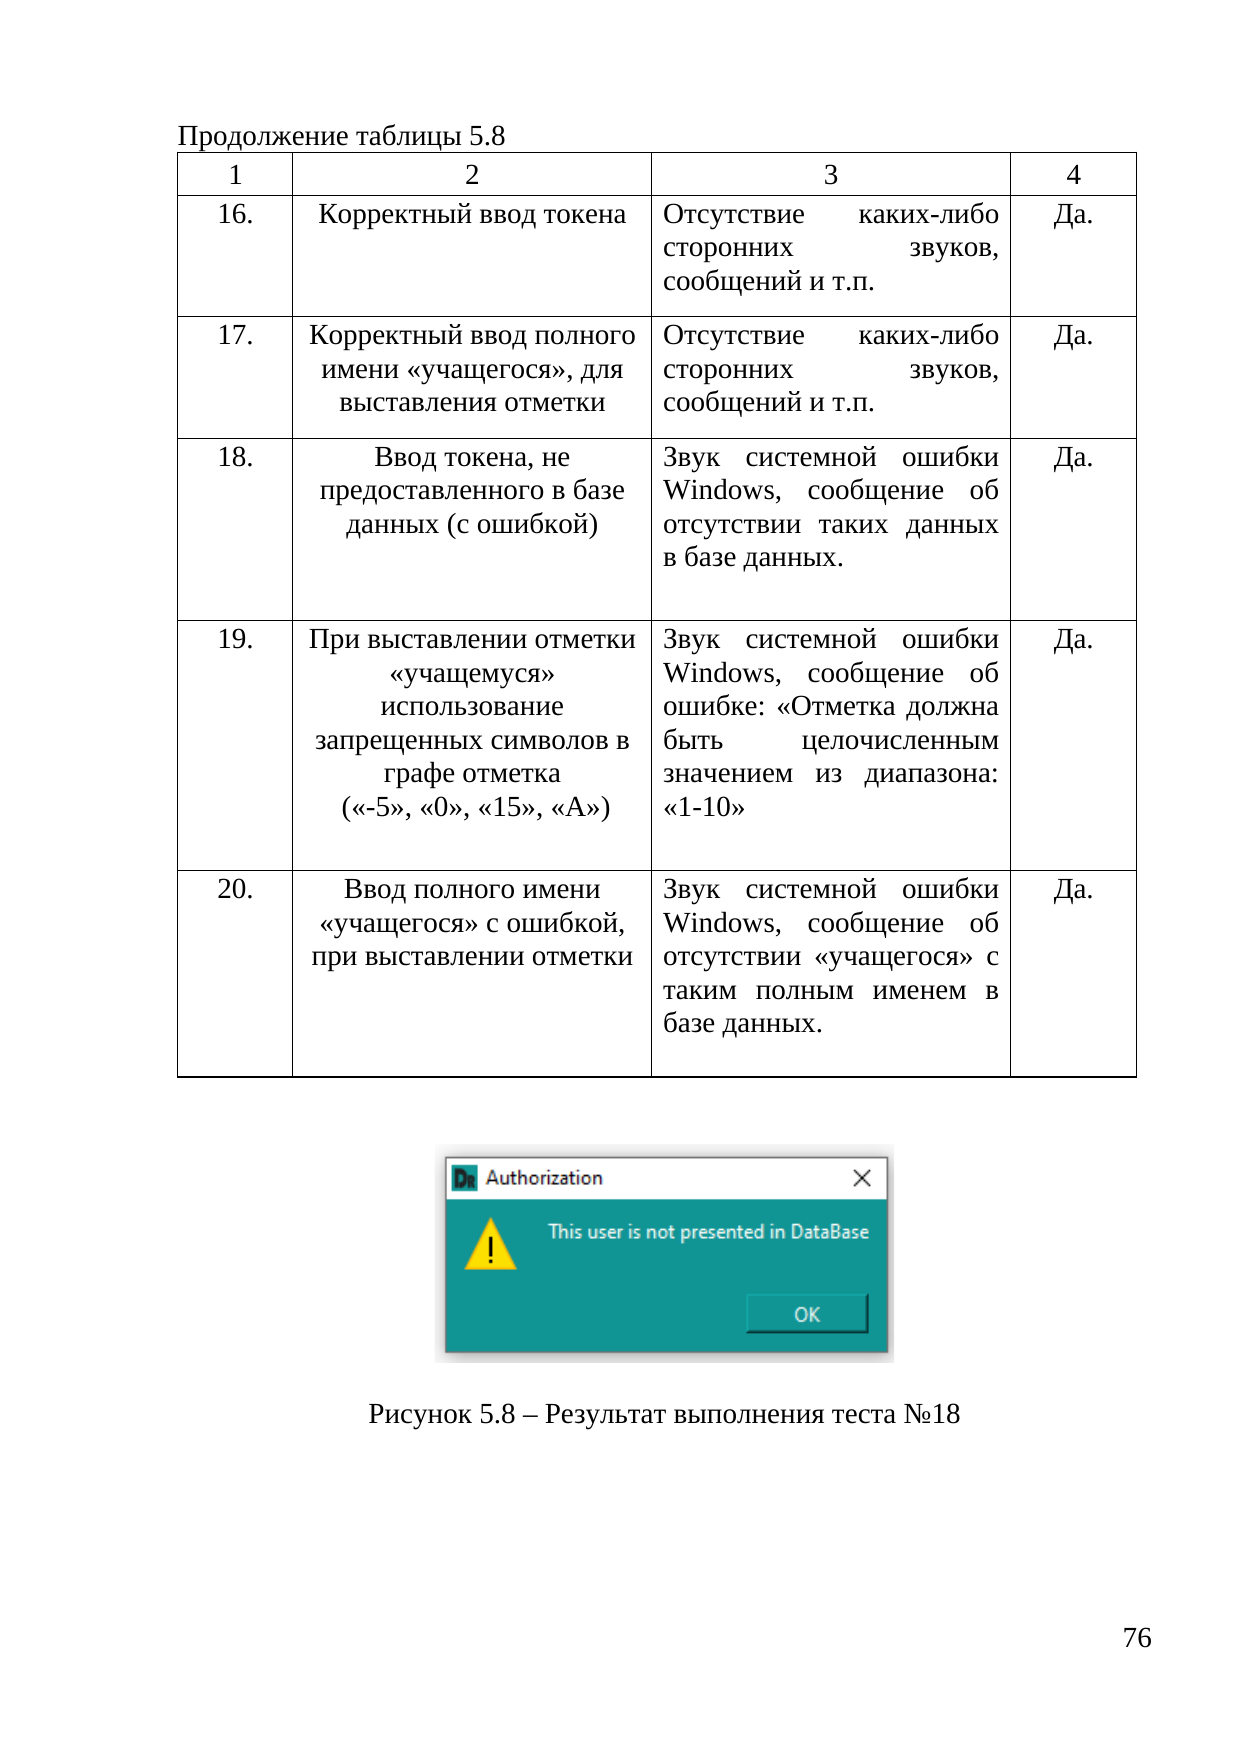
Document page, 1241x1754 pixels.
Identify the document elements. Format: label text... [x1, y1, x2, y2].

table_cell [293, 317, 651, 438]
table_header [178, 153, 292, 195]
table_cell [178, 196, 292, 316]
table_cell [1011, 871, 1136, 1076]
picture [434, 1144, 895, 1363]
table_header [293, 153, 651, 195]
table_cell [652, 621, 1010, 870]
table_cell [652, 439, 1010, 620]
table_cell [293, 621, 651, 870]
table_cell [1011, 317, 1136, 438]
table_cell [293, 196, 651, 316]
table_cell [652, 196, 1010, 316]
text Продолжение таблицы 5.8 [177, 118, 1152, 152]
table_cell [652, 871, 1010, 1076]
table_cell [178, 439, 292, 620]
list Рисунок 5.8 – Результат выполнения теста №18 [177, 1396, 1152, 1429]
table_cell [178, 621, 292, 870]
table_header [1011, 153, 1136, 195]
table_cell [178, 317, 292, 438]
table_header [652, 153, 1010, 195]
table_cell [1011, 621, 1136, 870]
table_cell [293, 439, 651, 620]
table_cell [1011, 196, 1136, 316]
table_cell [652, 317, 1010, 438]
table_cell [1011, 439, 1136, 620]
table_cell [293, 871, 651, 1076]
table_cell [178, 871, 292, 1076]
